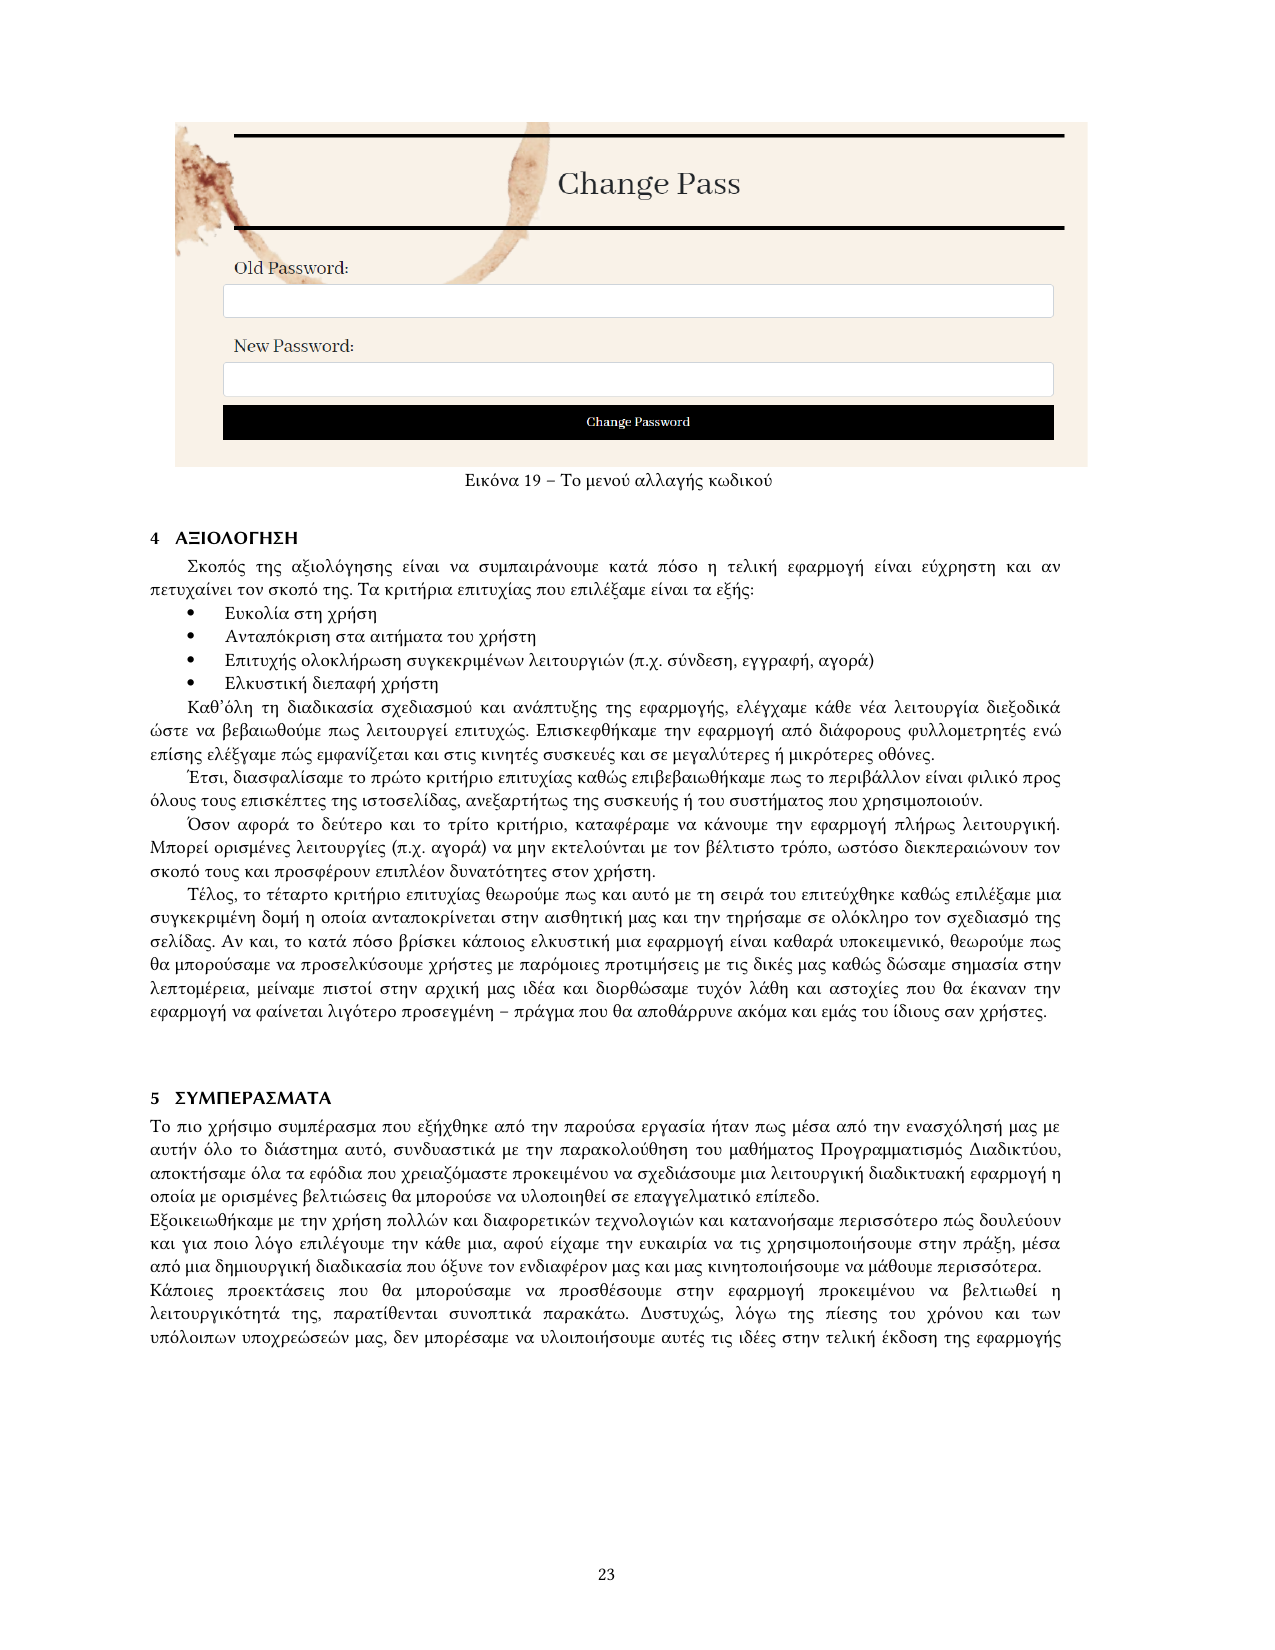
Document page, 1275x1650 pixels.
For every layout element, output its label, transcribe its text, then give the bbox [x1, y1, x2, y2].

text Σκοπός της αξιολόγησης είναι να συμπαιράνουμε κατά πόσο η τελική εφαρμογή είναι εύχρηστη και αν πετυχαίνει τον σκοπό της. Τα κριτήρια επιτυχίας που επιλέξαμε είναι τα εξής: [150, 556, 1062, 600]
list Ανταπόκριση στα αιτήματα του χρήστη [187, 626, 1062, 647]
list Επιτυχής ολοκλήρωση συγκεκριμένων λειτουργιών (π.χ. σύνδεση, εγγραφή, αγορά) [187, 649, 1062, 671]
text Το πιο χρήσιμο συμπέρασμα που εξήχθηκε από την παρούσα εργασία ήταν πως μέσα από την ενασχόλησή μας με αυτήν όλο το διάστημα αυτό, συνδυαστικά με την παρακολούθηση του μαθήματος Προγραμματισμός Διαδικτύου, αποκτήσαμε όλα τα εφόδια που χρειαζόμαστε προκειμένου να σχεδιάσουμε μια λειτουργική διαδικτυακή εφαρμογή η οποία με ορισμένες βελτιώσεις θα μπορούσε να υλοποιηθεί σε επαγγελματικό επίπεδο. [150, 1116, 1062, 1207]
text Καθ’όλη τη διαδικασία σχεδιασμού και ανάπτυξης της εφαρμογής, ελέγχαμε κάθε νέα λειτουργία διεξοδικά ώστε να βεβαιωθούμε πως λειτουργεί επιτυχώς. Επισκεφθήκαμε την εφαρμογή από διάφορους φυλλομετρητές ενώ επίσης ελέξγαμε πώς εμφανίζεται και στις κινητές συσκευές και σε μεγαλύτερες ή μικρότερες οθόνες. [150, 696, 1062, 764]
text Συμπερασματα [150, 1086, 1062, 1109]
text ΑΞΙΟΛΟΓΗΣΗ [150, 526, 1062, 549]
text Έτσι, διασφαλίσαμε το πρώτο κριτήριο επιτυχίας καθώς επιβεβαιωθήκαμε πως το περιβάλλον είναι φιλικό προς όλους τους επισκέπτες της ιστοσελίδας, ανεξαρτήτως της συσκευής ή του συστήματος που χρησιμοποιούν. [150, 767, 1062, 811]
text Εξοικειωθήκαμε με την χρήση πολλών και διαφορετικών τεχνολογιών και κατανοήσαμε περισσότερο πώς δουλεύουν και για ποιο λόγο επιλέγουμε την κάθε μια, αφού είχαμε την ευκαιρία να τις χρησιμοποιήσουμε στην πράξη, μέσα από μια δημιουργική διαδικασία που όξυνε τον ενδιαφέρον μας και μας κινητοποιήσουμε να μάθουμε περισσότερα. [150, 1209, 1062, 1277]
picture [175, 122, 1088, 467]
list Ευκολία στη χρήση [187, 602, 1062, 624]
list Ελκυστική διεπαφή χρήστη [187, 673, 1062, 694]
text Όσον αφορά το δεύτερο και το τρίτο κριτήριο, καταφέραμε να κάνουμε την εφαρμογή πλήρως λειτουργική. Μπορεί ορισμένες λειτουργίες (π.χ. αγορά) να μην εκτελούνται με τον βέλτιστο τρόπο, ωστόσο διεκπεραιώνουν τον σκοπό τους και προσφέρουν επιπλέον δυνατότητες στον χρήστη. [150, 813, 1062, 882]
text Τέλος, το τέταρτο κριτήριο επιτυχίας θεωρούμε πως και αυτό με τη σειρά του επιτεύχθηκε καθώς επιλέξαμε μια συγκεκριμένη δομή η οποία ανταποκρίνεται στην αισθητική μας και την τηρήσαμε σε ολόκληρο τον σχεδιασμό της σελίδας. Αν και, το κατά πόσο βρίσκει κάποιος ελκυστική μια εφαρμογή είναι καθαρά υποκειμενικό, θεωρούμε πως θα μπορούσαμε να προσελκύσουμε χρήστες με παρόμοιες προτιμήσεις με τις δικές μας καθώς δώσαμε σημασία στην λεπτομέρεια, μείναμε πιστοί στην αρχική μας ιδέα και διορθώσαμε τυχόν λάθη και αστοχίες που θα έκαναν την εφαρμογή να φαίνεται λιγότερο προσεγμένη – πράγμα που θα αποθάρρυνε ακόμα και εμάς του ίδιους σαν χρήστες. [150, 884, 1062, 1022]
text Εικόνα 19 – Το μενού αλλαγής κωδικού [150, 469, 1062, 491]
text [150, 1279, 1062, 1348]
